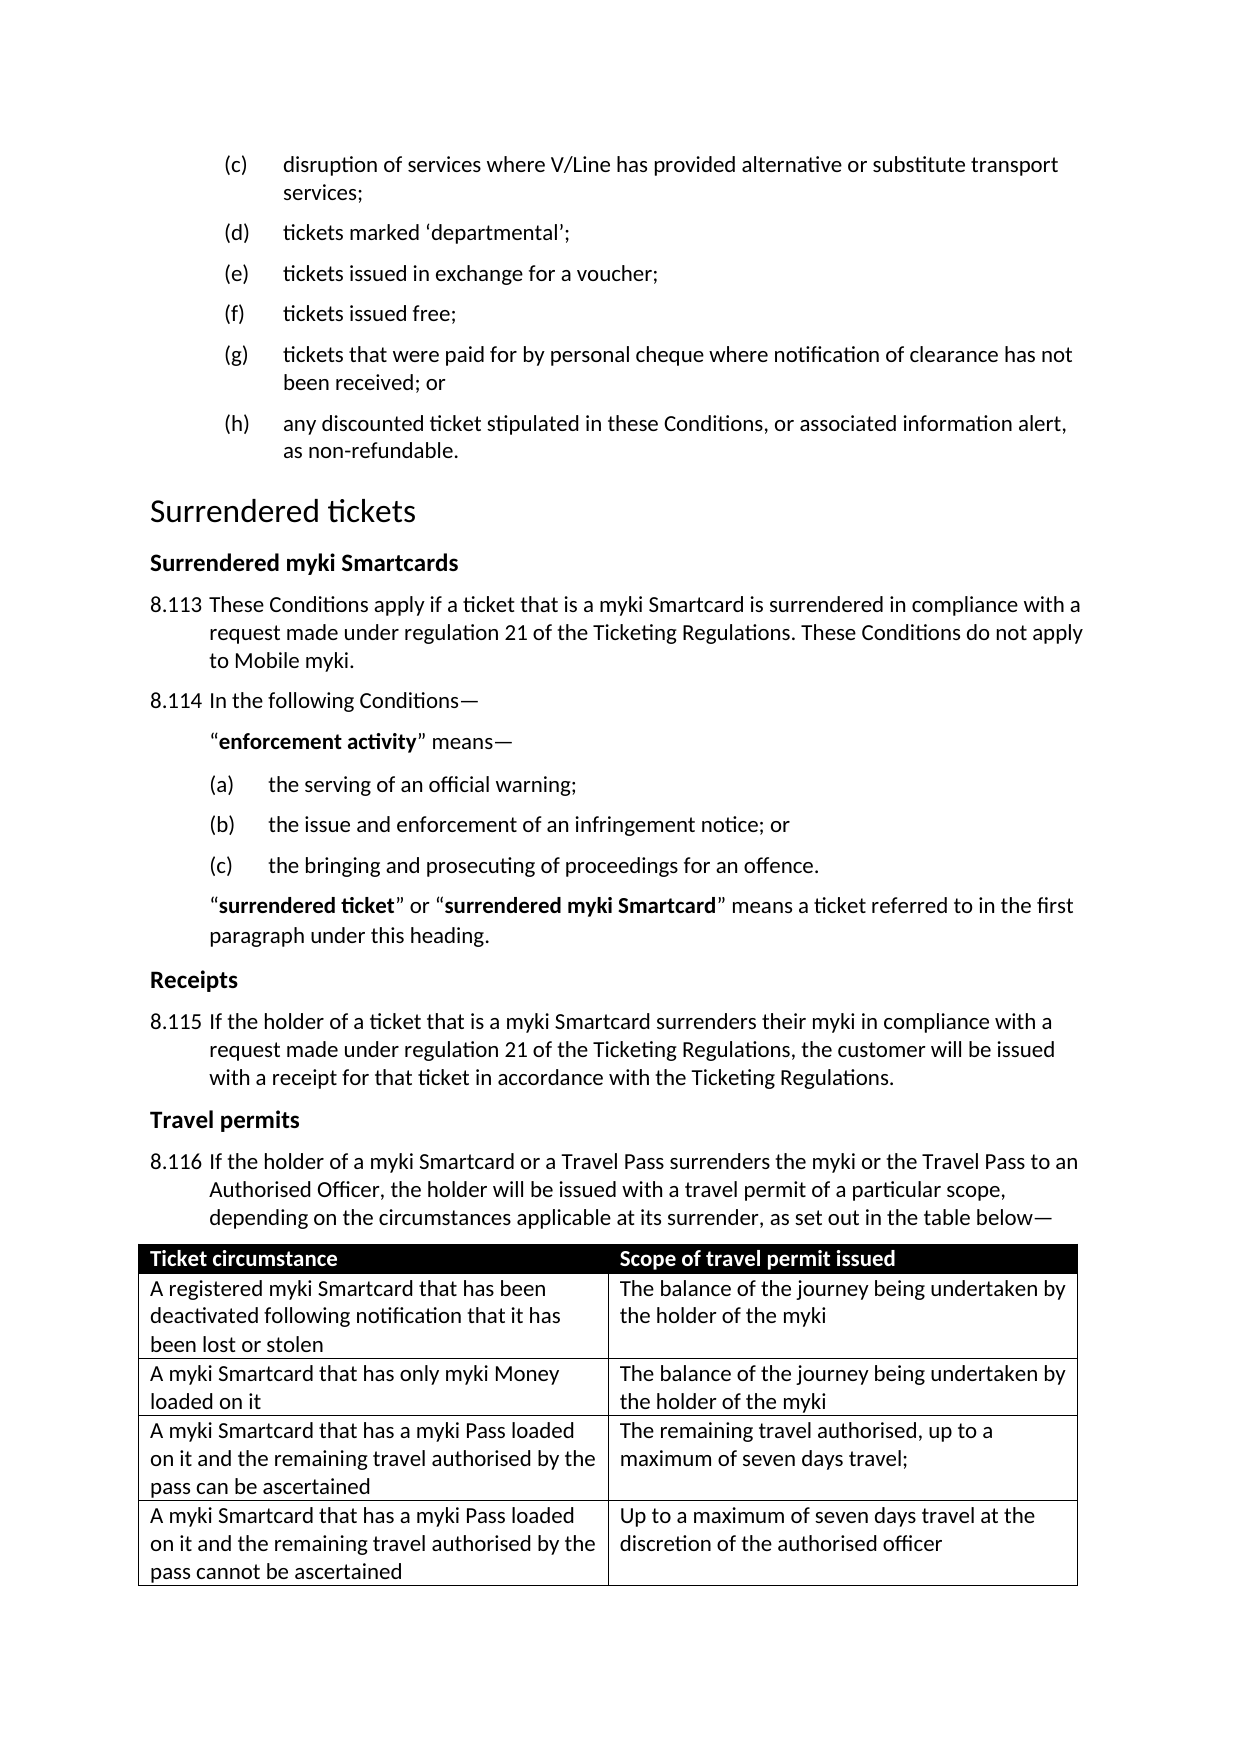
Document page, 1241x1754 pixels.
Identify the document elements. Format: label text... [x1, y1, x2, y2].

table_header Ticket circumstance [139, 1245, 608, 1273]
list the serving of an official warning; [209, 770, 1090, 798]
table_cell A registered myki Smartcard that has been deactivated following notification that it has been lost or stolen [139, 1274, 608, 1358]
table_header Scope of travel permit issued [609, 1245, 1077, 1273]
list These Conditions apply if a ticket that is a myki Smartcard is surrendered in compliance with a request made under regulation 21 of the Ticketing Regulations. These Conditions do not apply to Mobile myki. [150, 590, 1090, 674]
list the issue and enforcement of an infringement notice; or [209, 810, 1090, 838]
list In the following Conditions— [150, 687, 1090, 715]
list any discounted ticket stipulated in these Conditions, or associated information alert, as non-refundable. [224, 409, 1090, 465]
subtitle Receipts [150, 964, 1090, 995]
list tickets marked ‘departmental’; [224, 218, 1090, 247]
list the bringing and prosecuting of proceedings for an offence. [209, 851, 1090, 879]
list tickets issued in exchange for a voucher; [224, 259, 1090, 287]
subtitle Travel permits [150, 1104, 1090, 1134]
table_cell A myki Smartcard that has only myki Money loaded on it [139, 1359, 608, 1415]
table_cell The balance of the journey being undertaken by the holder of the myki [609, 1359, 1077, 1415]
list If the holder of a ticket that is a myki Smartcard surrenders their myki in compliance with a request made under regulation 21 of the Ticketing Regulations, the customer will be issued with a receipt for that ticket in accordance with the Ticketing Regulations. [150, 1007, 1090, 1091]
table_cell Up to a maximum of seven days travel at the discretion of the authorised officer [609, 1501, 1077, 1585]
subtitle Surrendered myki Smartcards [150, 547, 1090, 578]
table_cell The remaining travel authorised, up to a maximum of seven days travel; [609, 1416, 1077, 1500]
text “enforcement activity” means— [150, 727, 1090, 755]
table_cell A myki Smartcard that has a myki Pass loaded on it and the remaining travel authorised by the pass cannot be ascertained [139, 1501, 608, 1585]
list tickets issued free; [224, 299, 1090, 328]
list tickets that were paid for by personal cheque where notification of clearance has not been received; or [224, 340, 1090, 396]
text “surrendered ticket” or “surrendered myki Smartcard” means a ticket referred to in the first paragraph under this heading. [209, 891, 1090, 950]
list disruption of services where V/Line has provided alternative or substitute transport services; [224, 150, 1090, 206]
list If the holder of a myki Smartcard or a Travel Pass surrenders the myki or the Travel Pass to an Authorised Officer, the holder will be issued with a travel permit of a particular scope, depending on the circumstances applicable at its surrender, as set out in the table below— [150, 1147, 1090, 1231]
table_cell A myki Smartcard that has a myki Pass loaded on it and the remaining travel authorised by the pass can be ascertained [139, 1416, 608, 1500]
table_cell The balance of the journey being undertaken by the holder of the myki [609, 1274, 1077, 1358]
subtitle Surrendered tickets [150, 490, 1090, 530]
